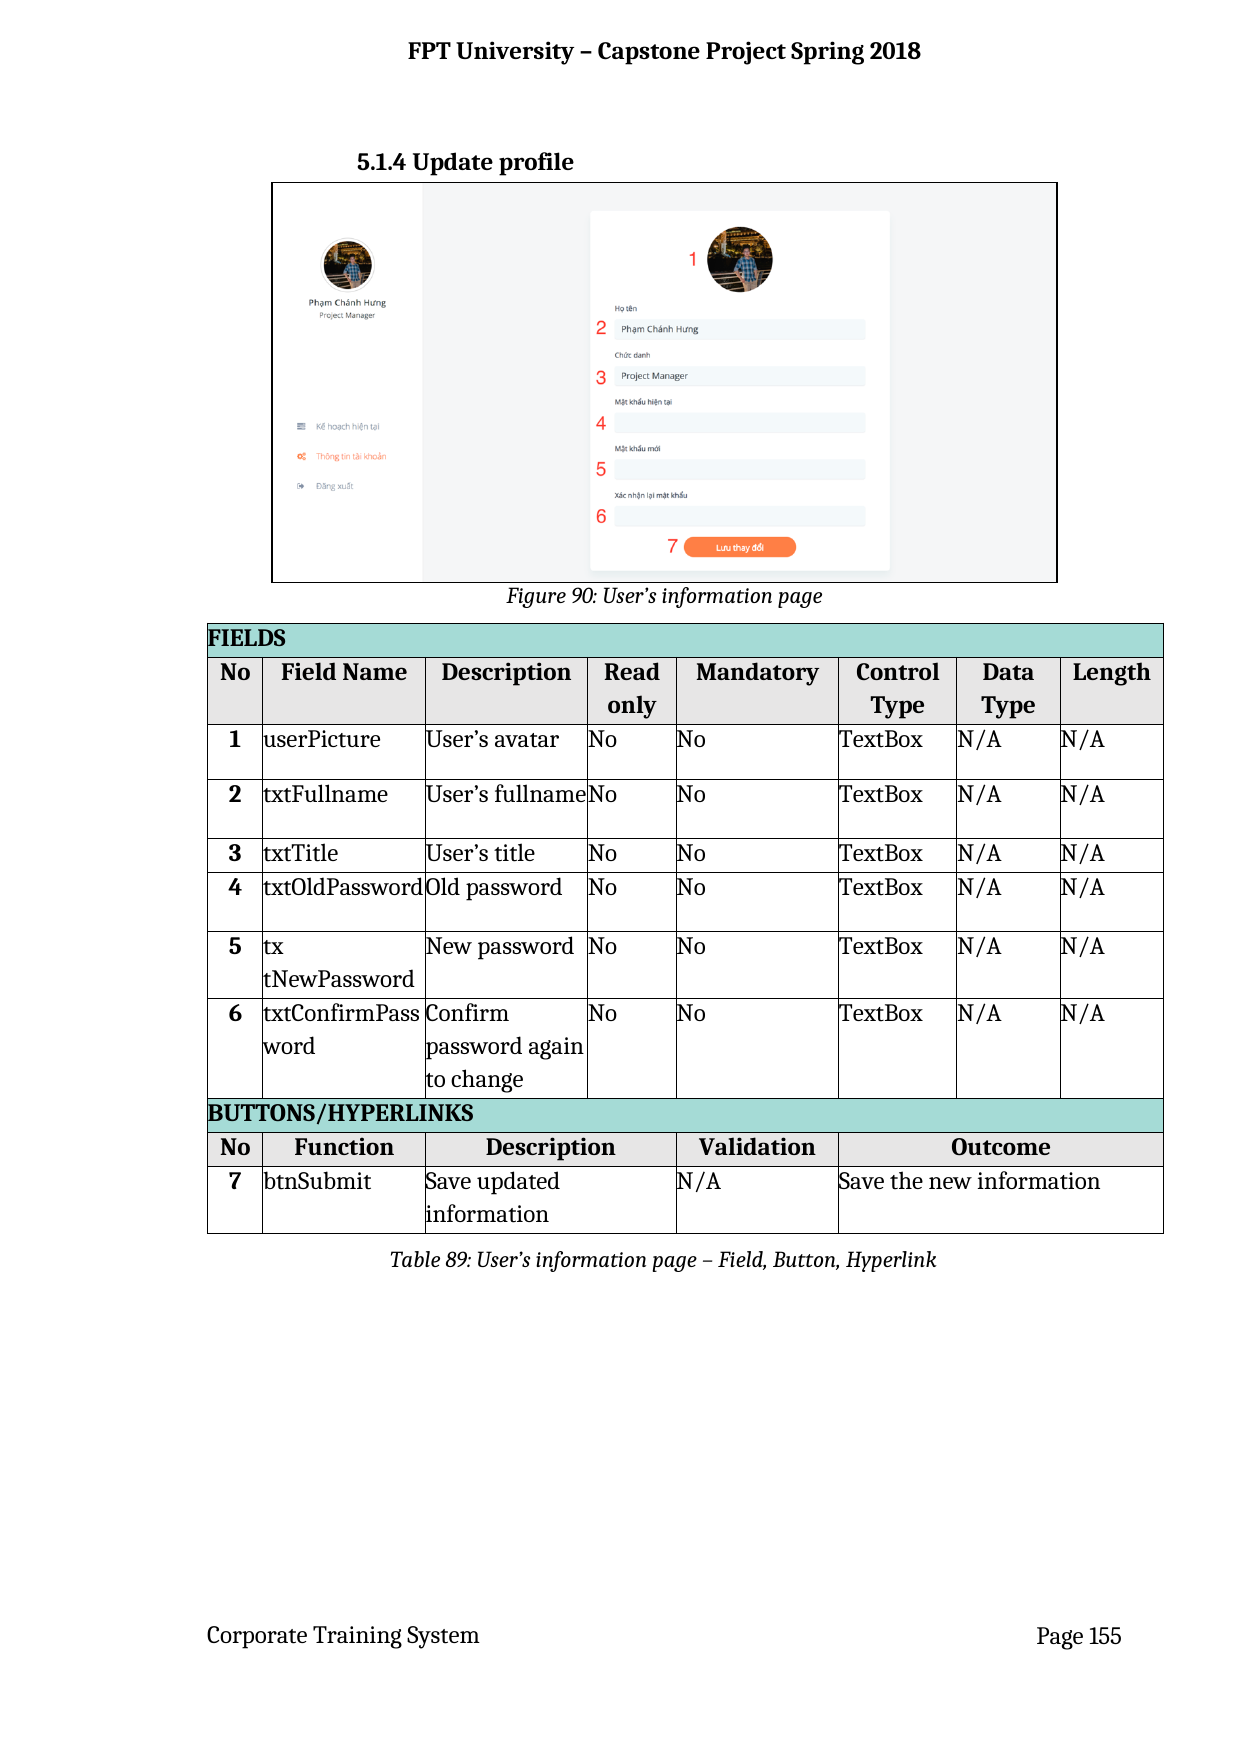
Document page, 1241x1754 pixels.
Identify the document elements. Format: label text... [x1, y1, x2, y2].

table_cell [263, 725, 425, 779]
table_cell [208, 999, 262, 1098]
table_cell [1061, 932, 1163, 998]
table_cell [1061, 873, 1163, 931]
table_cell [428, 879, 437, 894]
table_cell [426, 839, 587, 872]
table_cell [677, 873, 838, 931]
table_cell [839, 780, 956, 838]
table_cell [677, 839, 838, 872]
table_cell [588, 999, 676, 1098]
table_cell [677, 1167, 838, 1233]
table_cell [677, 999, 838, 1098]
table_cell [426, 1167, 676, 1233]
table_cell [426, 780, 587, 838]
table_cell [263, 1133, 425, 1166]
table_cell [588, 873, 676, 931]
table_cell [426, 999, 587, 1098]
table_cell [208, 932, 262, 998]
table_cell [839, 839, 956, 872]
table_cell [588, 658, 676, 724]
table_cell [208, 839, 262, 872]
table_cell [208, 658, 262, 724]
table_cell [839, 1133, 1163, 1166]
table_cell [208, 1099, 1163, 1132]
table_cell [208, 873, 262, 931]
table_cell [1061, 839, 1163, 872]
picture [273, 183, 1056, 582]
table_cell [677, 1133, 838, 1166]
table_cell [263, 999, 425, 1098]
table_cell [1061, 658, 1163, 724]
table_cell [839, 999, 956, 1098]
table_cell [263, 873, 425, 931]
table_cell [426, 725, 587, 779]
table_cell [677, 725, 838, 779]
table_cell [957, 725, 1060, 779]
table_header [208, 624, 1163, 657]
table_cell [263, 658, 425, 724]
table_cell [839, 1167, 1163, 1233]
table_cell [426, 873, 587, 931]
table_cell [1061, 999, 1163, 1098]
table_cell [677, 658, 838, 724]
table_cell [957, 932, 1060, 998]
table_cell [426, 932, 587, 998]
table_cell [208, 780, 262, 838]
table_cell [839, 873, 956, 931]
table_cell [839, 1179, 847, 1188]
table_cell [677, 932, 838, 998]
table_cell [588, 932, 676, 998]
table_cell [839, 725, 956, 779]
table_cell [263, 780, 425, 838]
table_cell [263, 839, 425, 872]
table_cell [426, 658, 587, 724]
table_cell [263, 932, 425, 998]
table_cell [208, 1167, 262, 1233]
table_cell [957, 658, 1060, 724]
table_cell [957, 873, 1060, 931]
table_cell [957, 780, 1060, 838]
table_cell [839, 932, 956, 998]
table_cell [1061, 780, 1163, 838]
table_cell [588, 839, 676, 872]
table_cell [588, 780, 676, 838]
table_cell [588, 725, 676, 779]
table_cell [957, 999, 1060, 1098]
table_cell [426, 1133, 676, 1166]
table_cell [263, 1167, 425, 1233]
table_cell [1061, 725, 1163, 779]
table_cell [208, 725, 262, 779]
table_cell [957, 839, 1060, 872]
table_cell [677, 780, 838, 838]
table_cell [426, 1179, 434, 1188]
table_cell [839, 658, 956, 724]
subtitle 5.1.4 Update profile [357, 148, 1124, 176]
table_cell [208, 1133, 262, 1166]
